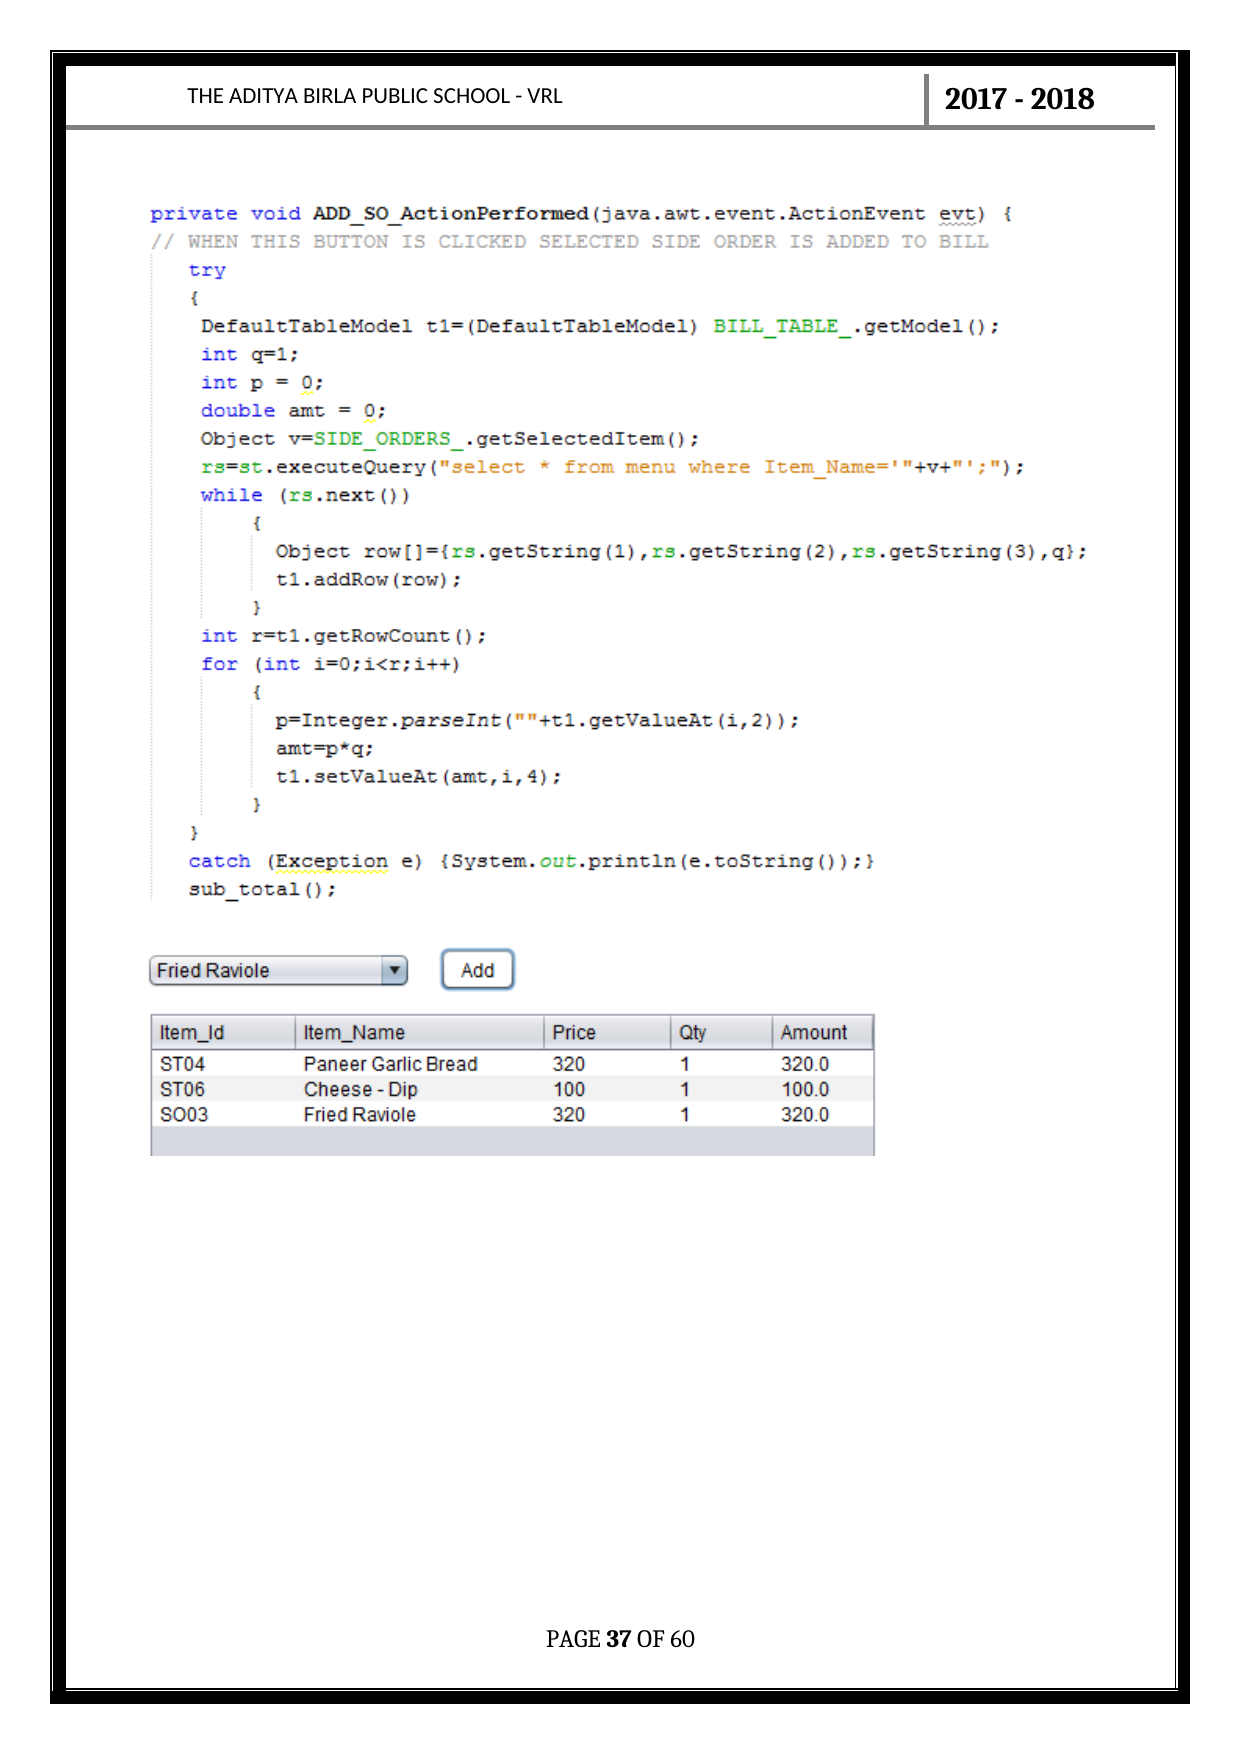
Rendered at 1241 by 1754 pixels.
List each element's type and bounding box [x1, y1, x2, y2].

picture [140, 946, 525, 992]
picture [143, 1008, 883, 1156]
picture [140, 201, 1094, 908]
